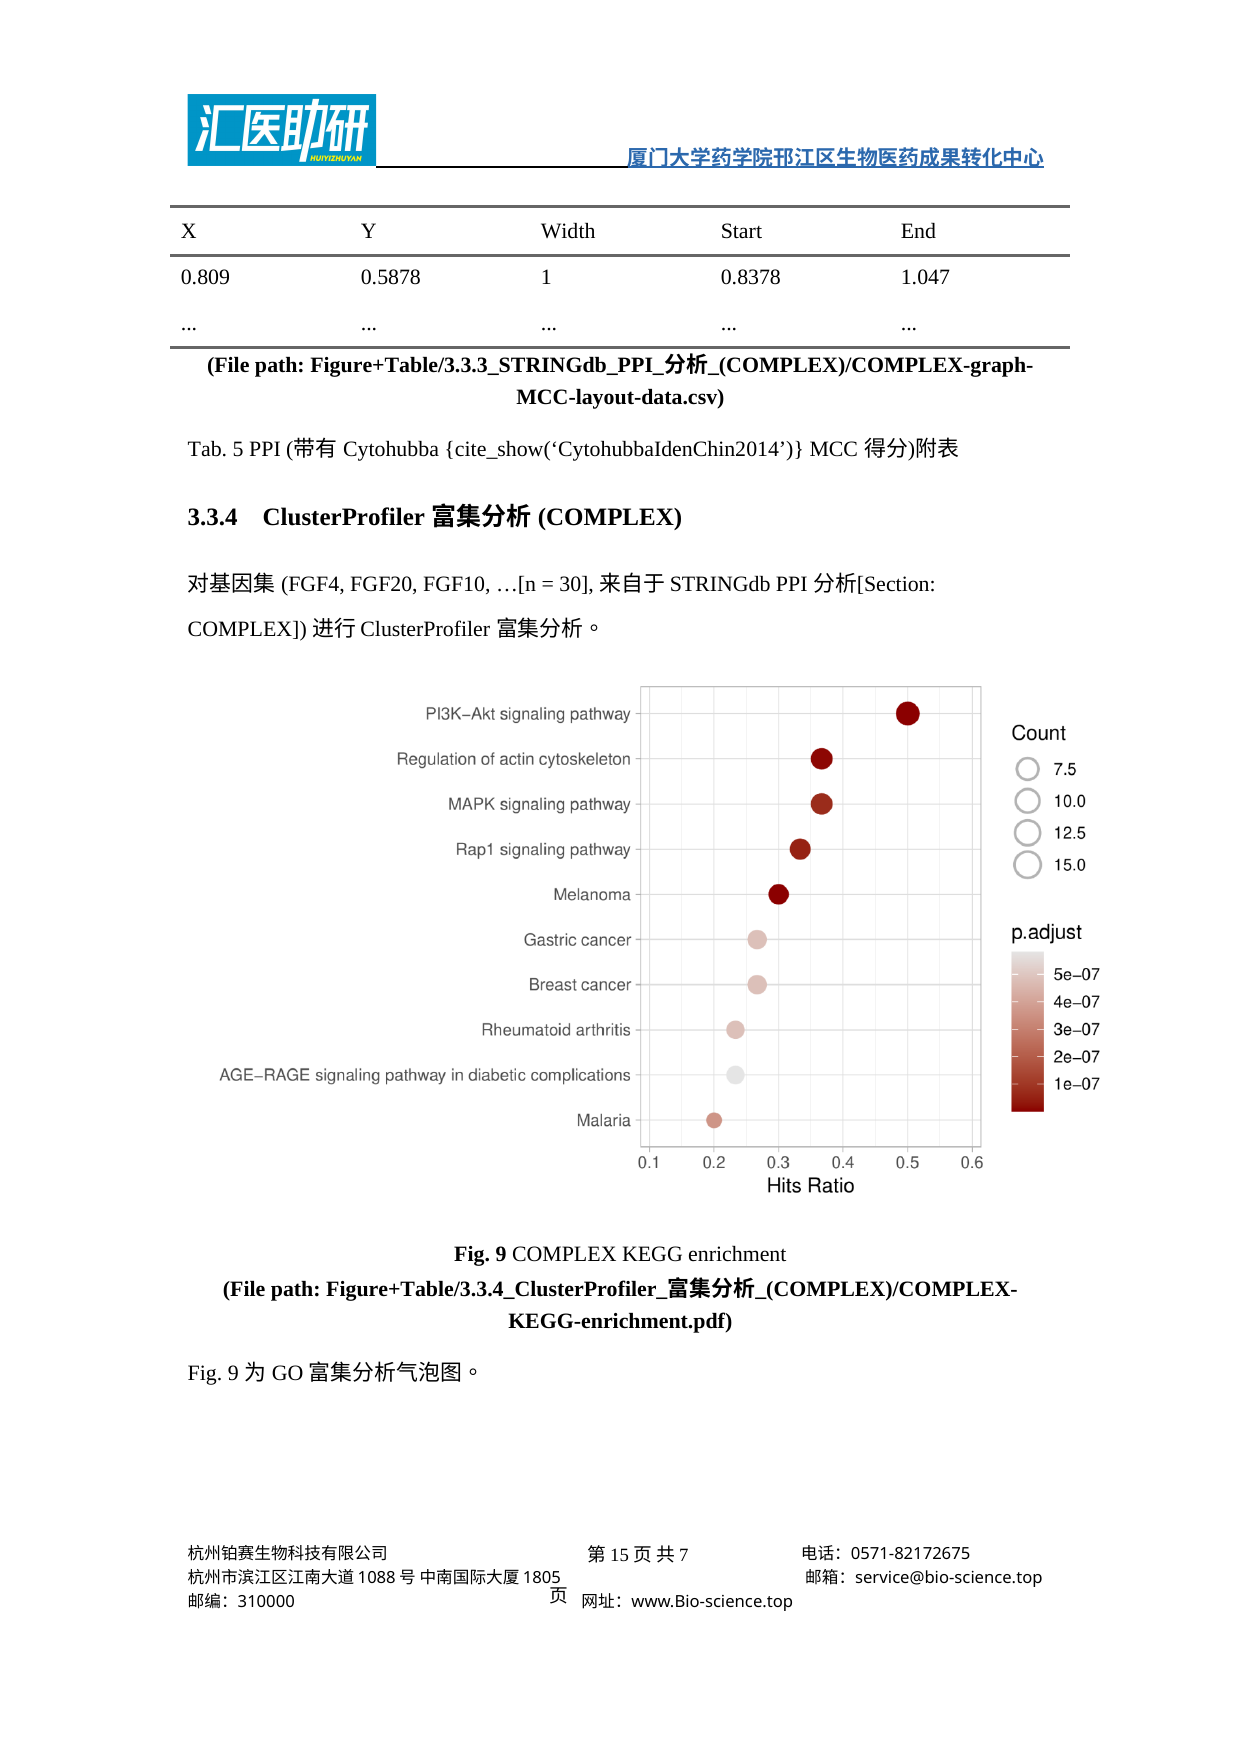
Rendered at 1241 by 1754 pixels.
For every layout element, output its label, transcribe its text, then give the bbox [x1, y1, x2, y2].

text (File path: Figure+Table/3.3.4_ClusterProfiler_富集分析_(COMPLEX)/COMPLEX-KEGG-enrichment.pdf) [187, 1273, 1053, 1333]
table_cell 0.809 [170, 257, 350, 300]
table_cell ... [530, 300, 710, 346]
text 对基因集 (FGF4, FGF20, FGF10, …[n = 30], 来自于STRINGdb PPI 分析[Section: COMPLEX]) 进行ClusterProfiler 富集分析。 [187, 568, 1053, 643]
picture [196, 131, 208, 150]
text Fig. 9 COMPLEX KEGG enrichment [187, 1241, 1053, 1266]
table_header Width [530, 208, 710, 254]
table_cell ... [890, 300, 1070, 346]
table_cell ... [170, 300, 350, 346]
table_header End [890, 208, 1070, 254]
table_header Y [350, 208, 530, 254]
table_cell ... [350, 300, 530, 346]
picture [187, 676, 1118, 1208]
table_cell 0.8378 [710, 257, 890, 300]
picture [243, 106, 284, 150]
table_cell 1.047 [890, 257, 1070, 300]
picture [327, 106, 368, 150]
picture [204, 106, 210, 114]
table_cell ... [710, 300, 890, 346]
text Tab. 5 PPI (带有 Cytohubba {cite_show(‘CytohubbaIdenChin2014’)} MCC 得分)附表 [187, 433, 1053, 463]
text Fig. 9 为 GO 富集分析气泡图。 [187, 1357, 1053, 1387]
table_cell 1 [530, 257, 710, 300]
subtitle 3.3.4 ClusterProfiler 富集分析 (COMPLEX) [187, 498, 1053, 532]
text (File path: Figure+Table/3.3.3_STRINGdb_PPI_分析_(COMPLEX)/COMPLEX-graph-MCC-layout-data.csv) [187, 349, 1053, 409]
table_header Start [710, 208, 890, 254]
picture [210, 106, 243, 150]
picture [282, 99, 327, 161]
picture [201, 118, 208, 127]
table_cell 0.5878 [350, 257, 530, 300]
table_header X [170, 208, 350, 254]
